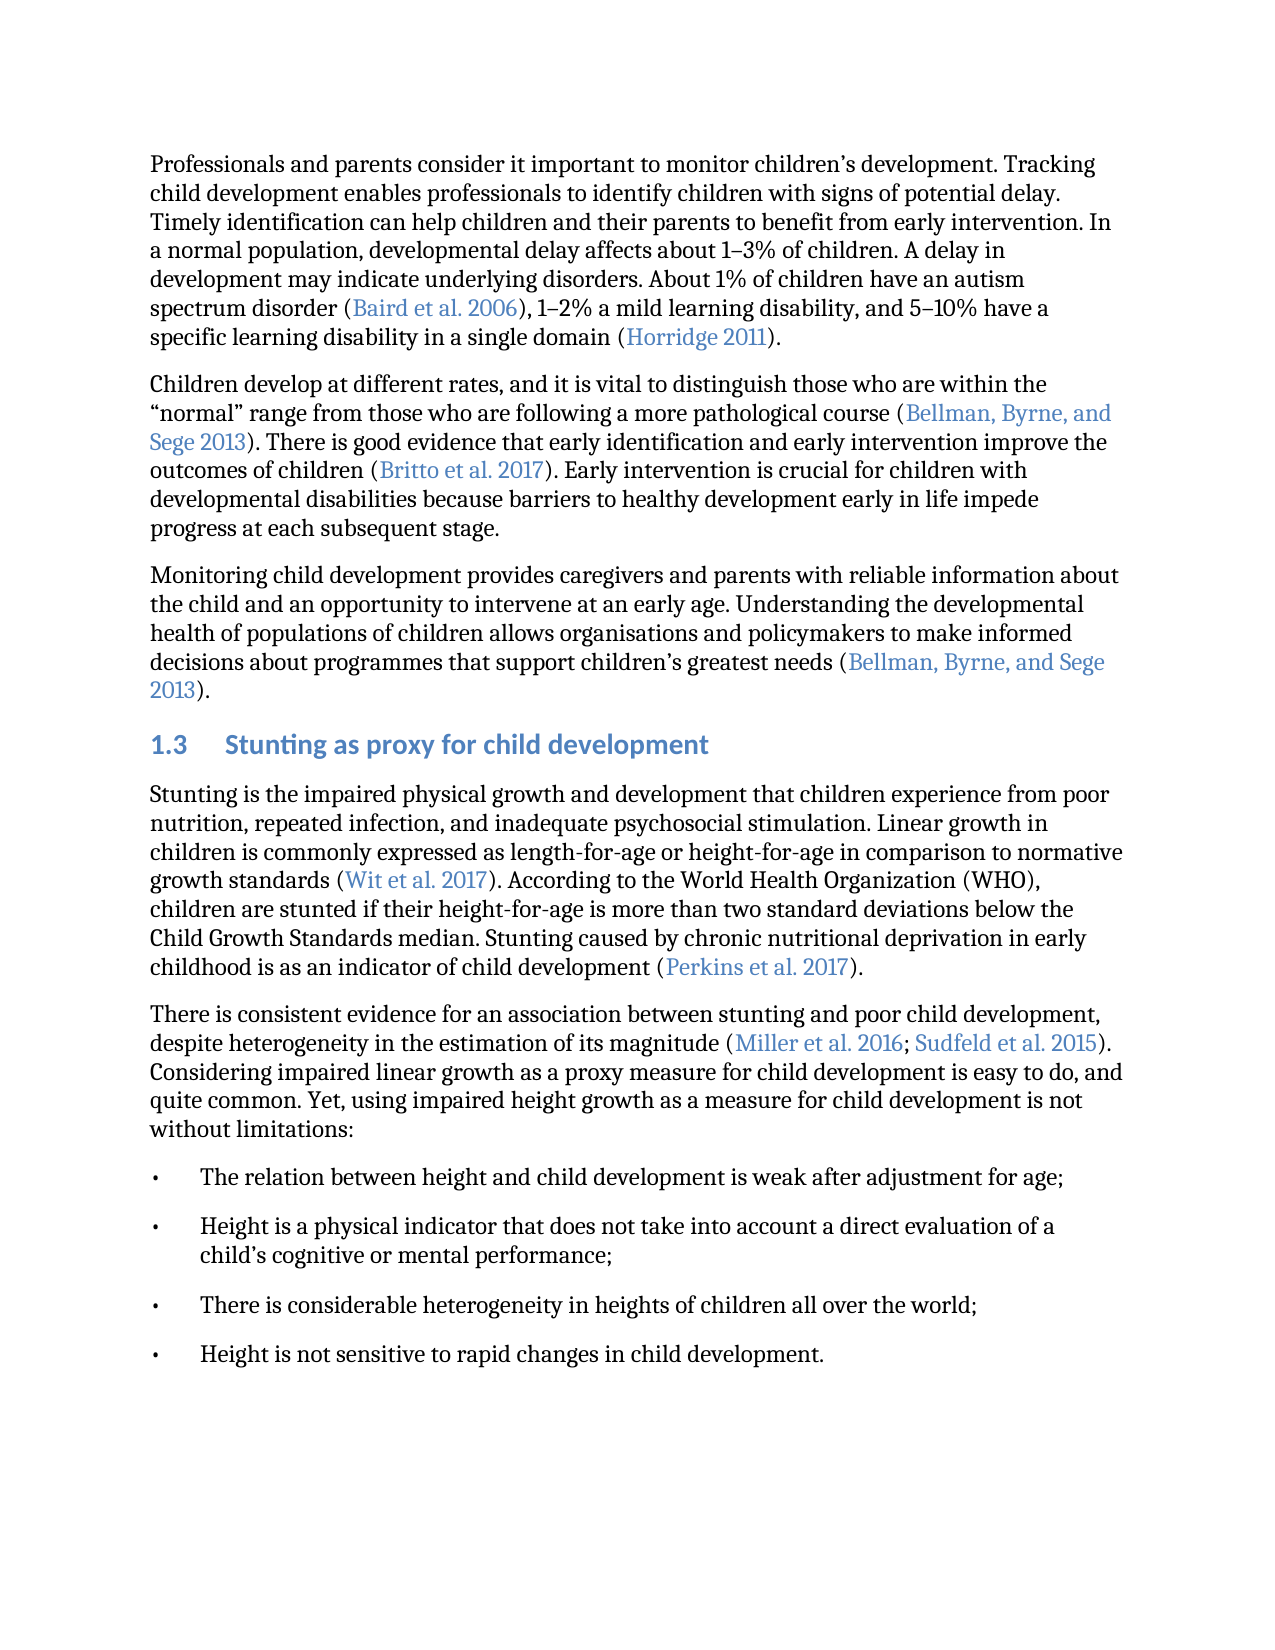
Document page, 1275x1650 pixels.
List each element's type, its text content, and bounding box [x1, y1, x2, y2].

list There is considerable heterogeneity in heights of children all over the world; [150, 1291, 1125, 1319]
subtitle 1.3 Stunting as proxy for child development [150, 726, 1125, 761]
text There is consistent evidence for an association between stunting and poor child development, despite heterogeneity in the estimation of its magnitude (Miller et al. 2016; Sudfeld et al. 2015). Considering impaired linear growth as a proxy measure for child development is easy to do, and quite common. Yet, using impaired height growth as a measure for child development is not without limitations: [150, 1000, 1125, 1144]
text Professionals and parents consider it important to monitor children’s development. Tracking child development enables professionals to identify children with signs of potential delay. Timely identification can help children and their parents to benefit from early intervention. In a normal population, developmental delay affects about 1–3% of children. A delay in development may indicate underlying disorders. About 1% of children have an autism spectrum disorder (Baird et al. 2006), 1–2% a mild learning disability, and 5–10% have a specific learning disability in a single domain (Horridge 2011). [150, 150, 1125, 351]
text Children develop at different rates, and it is vital to distinguish those who are within the “normal” range from those who are following a more pathological course (Bellman, Byrne, and Sege 2013). There is good evidence that early identification and early intervention improve the outcomes of children (Britto et al. 2017). Early intervention is crucial for children with developmental disabilities because barriers to healthy development early in life impede progress at each subsequent stage. [150, 370, 1125, 542]
list The relation between height and child development is weak after adjustment for age; [150, 1163, 1125, 1191]
list Height is a physical indicator that does not take into account a direct evaluation of a child’s cognitive or mental performance; [150, 1212, 1125, 1270]
text Stunting is the impaired physical growth and development that children experience from poor nutrition, repeated infection, and inadequate psychosocial stimulation. Linear growth in children is commonly expressed as length-for-age or height-for-age in comparison to normative growth standards (Wit et al. 2017). According to the World Health Organization (WHO), children are stunted if their height-for-age is more than two standard deviations below the Child Growth Standards median. Stunting caused by chronic nutritional deprivation in early childhood is as an indicator of child development (Perkins et al. 2017). [150, 780, 1125, 981]
list Height is not sensitive to rapid changes in child development. [150, 1340, 1125, 1369]
text Monitoring child development provides caregivers and parents with reliable information about the child and an opportunity to intervene at an early age. Understanding the developmental health of populations of children allows organisations and policymakers to make informed decisions about programmes that support children’s greatest needs (Bellman, Byrne, and Sege 2013). [150, 561, 1125, 705]
